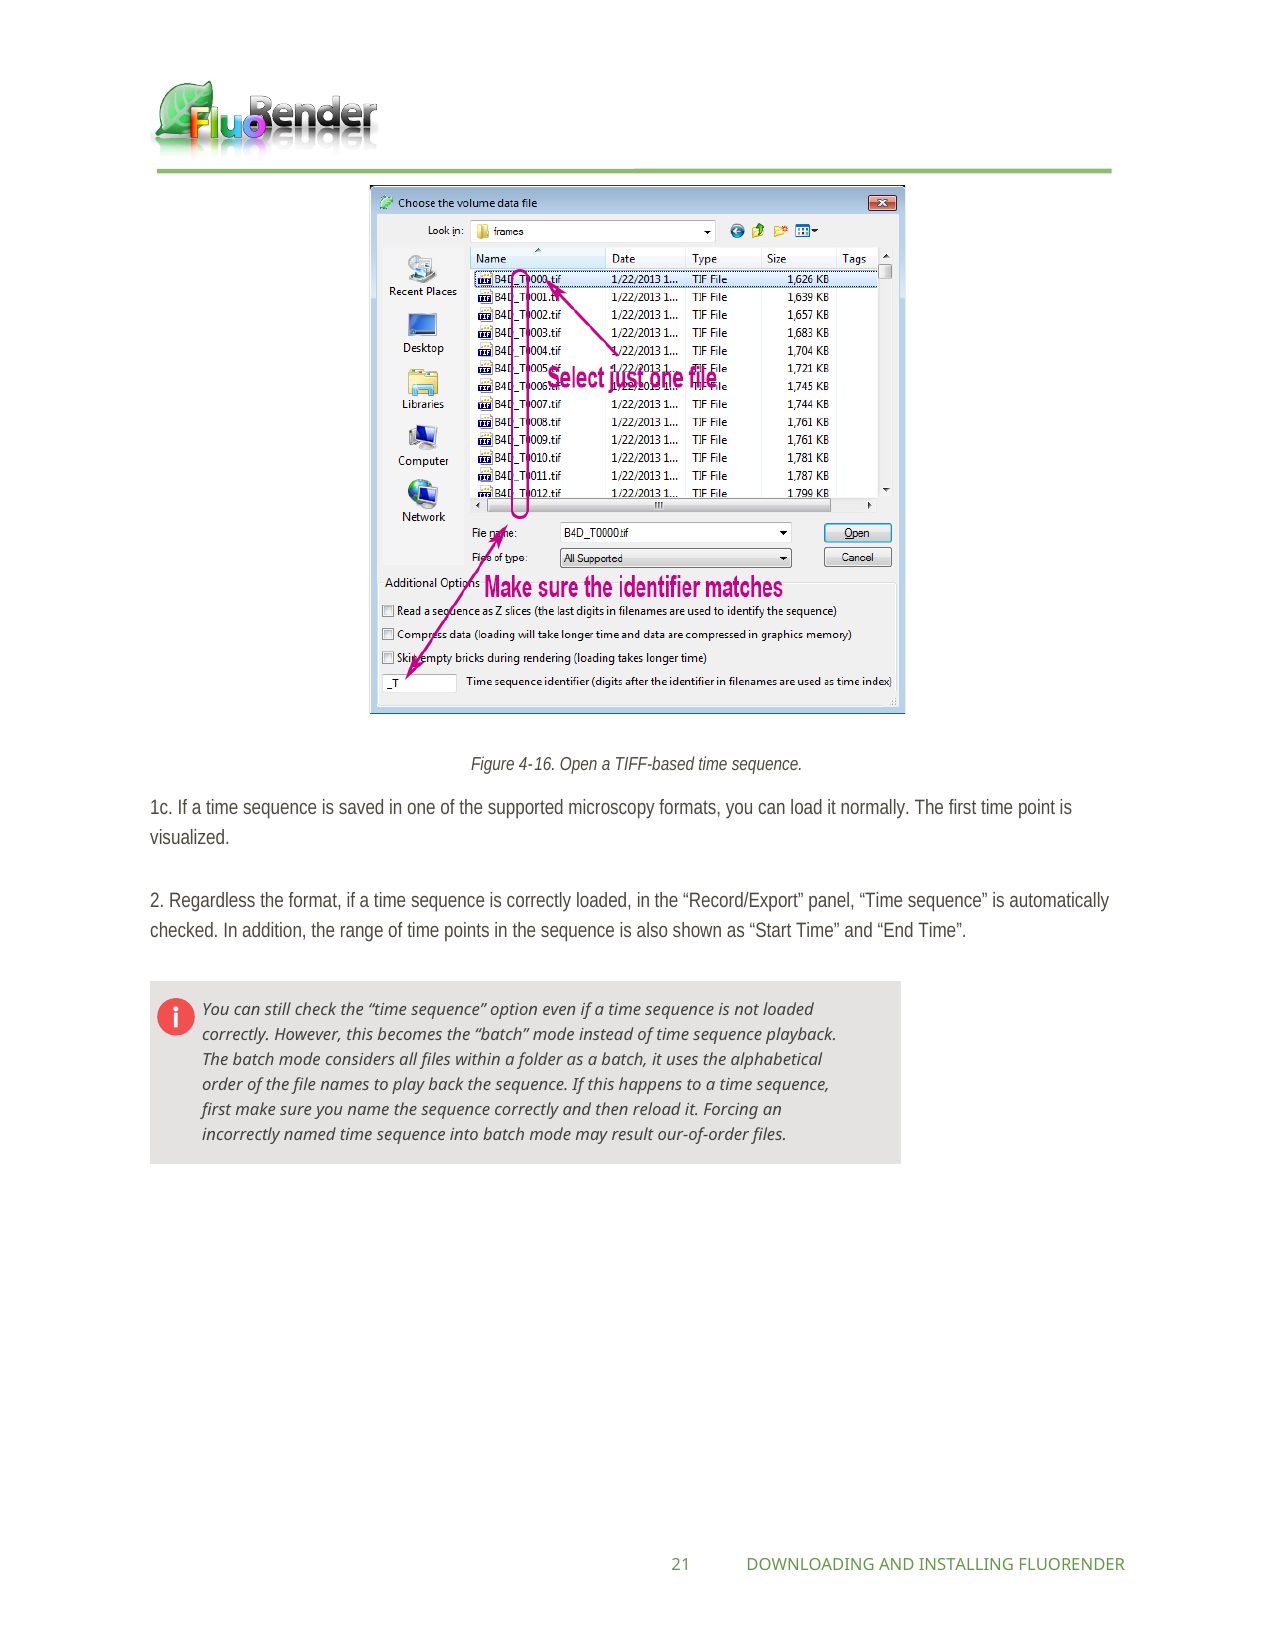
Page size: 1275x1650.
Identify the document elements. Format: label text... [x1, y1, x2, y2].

table_header [150, 981, 202, 1164]
text 1c. If a time sequence is saved in one of the supported microscopy formats, you can load it normally. The first time point is visualized. [150, 795, 1125, 849]
table_header You can still check the “time sequence” option even if a time sequence is not loaded correctly. However, this becomes the “batch” mode instead of time sequence playback. The batch mode considers all files within a folder as a batch, it uses the alphabetical order of the file names to play back the sequence. If this happens to a time sequence, first make sure you name the sequence correctly and then reload it. Forcing an incorrectly named time sequence into batch mode may result our-of-order files. [202, 981, 901, 1164]
picture [150, 75, 379, 162]
text 2. Regardless the format, if a time sequence is correctly loaded, in the “Record/Export” panel, “Time sequence” is automatically checked. In addition, the range of time points in the sequence is also shown as “Start Time” and “End Time”. [150, 888, 1125, 942]
picture [369, 185, 906, 714]
